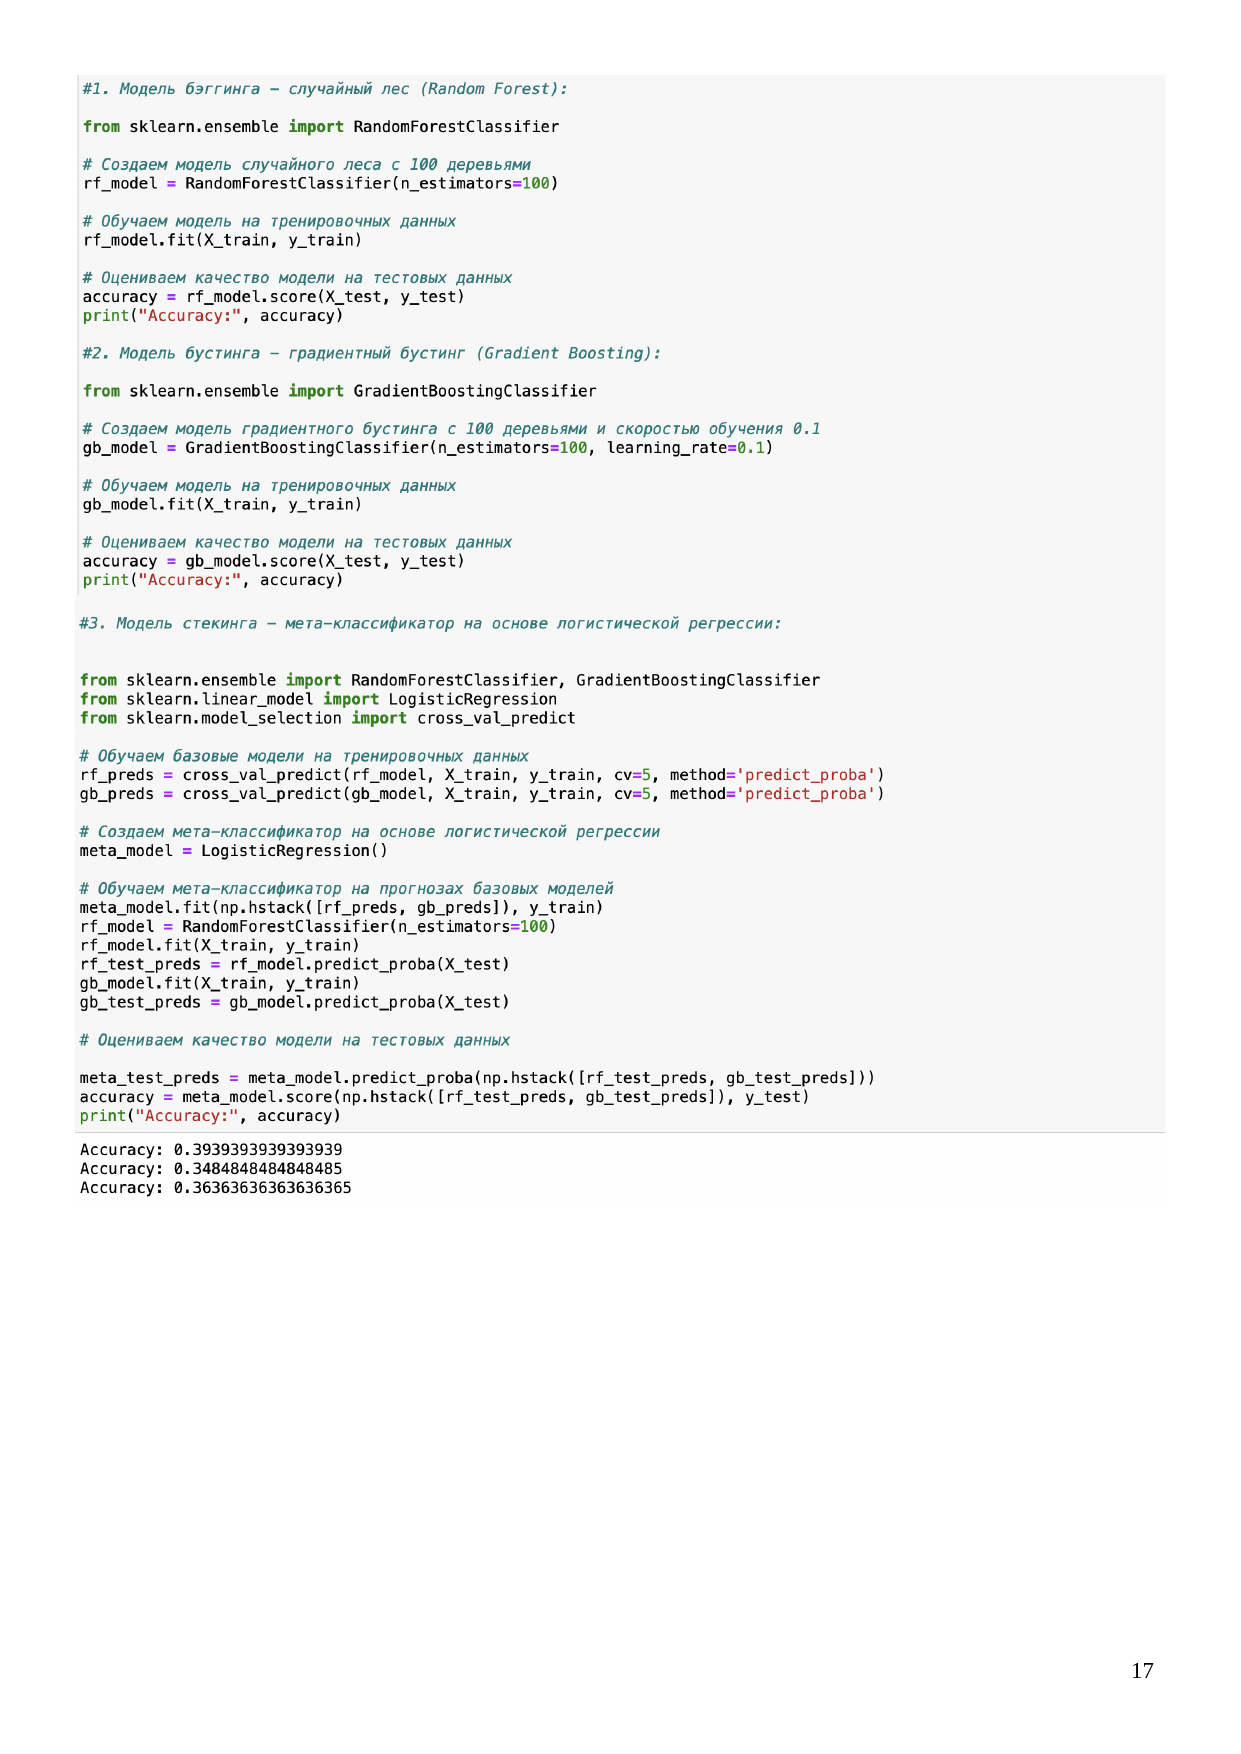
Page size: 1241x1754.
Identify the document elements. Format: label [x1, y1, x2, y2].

picture [75, 75, 1166, 1210]
